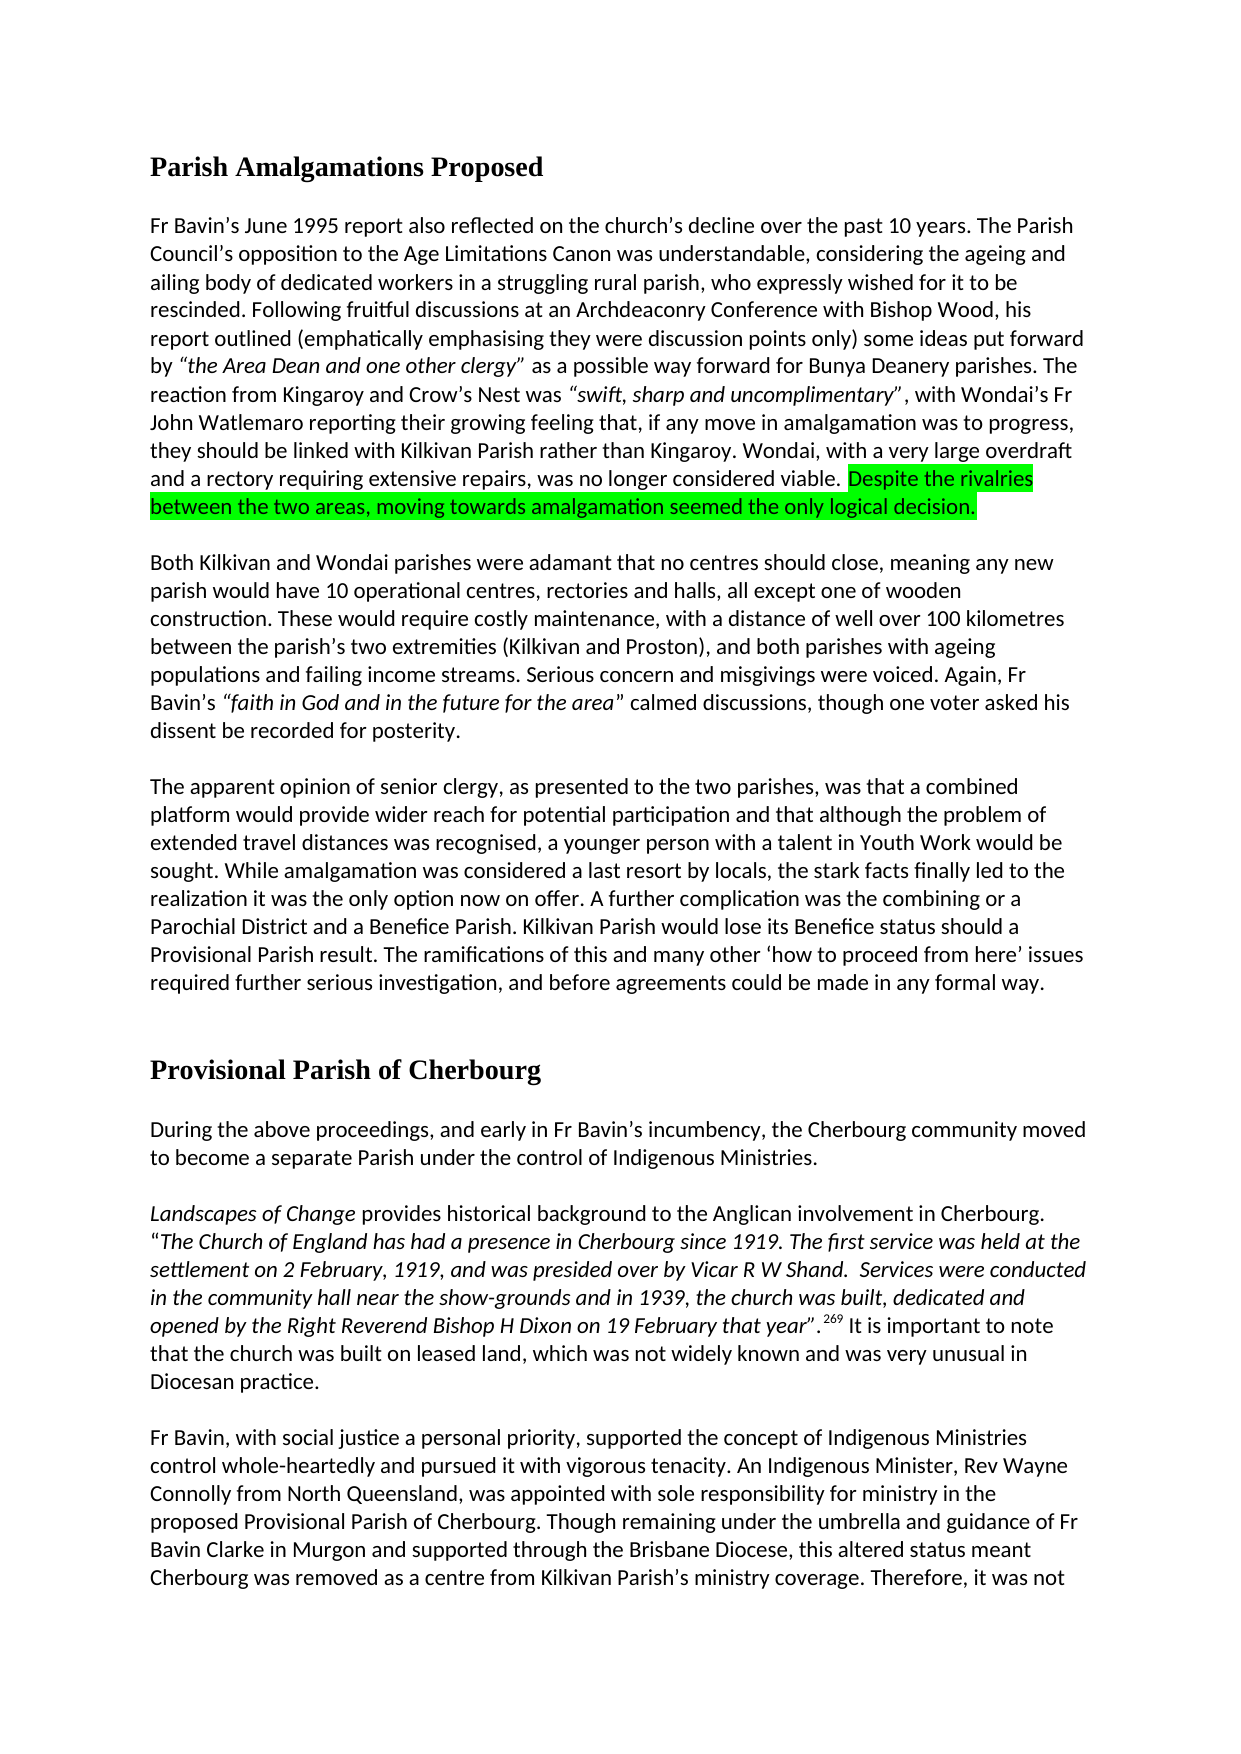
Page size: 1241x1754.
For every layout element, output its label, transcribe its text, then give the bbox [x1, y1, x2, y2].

text The apparent opinion of senior clergy, as presented to the two parishes, was that a combined platform would provide wider reach for potential participation and that although the problem of extended travel distances was recognised, a younger person with a talent in Youth Work would be sought. While amalgamation was considered a last resort by locals, the stark facts finally led to the realization it was the only option now on offer. A further complication was the combining or a Parochial District and a Benefice Parish. Kilkivan Parish would lose its Benefice status should a Provisional Parish result. The ramifications of this and many other ‘how to proceed from here’ issues required further serious investigation, and before agreements could be made in any formal way. [150, 772, 1090, 996]
text During the above proceedings, and early in Fr Bavin’s incumbency, the Cherbourg community moved to become a separate Parish under the control of Indigenous Ministries. [150, 1115, 1090, 1171]
subtitle Provisional Parish of Cherbourg [150, 1053, 1090, 1086]
text Both Kilkivan and Wondai parishes were adamant that no centres should close, meaning any new parish would have 10 operational centres, rectories and halls, all except one of wooden construction. These would require costly maintenance, with a distance of well over 100 kilometres between the parish’s two extremities (Kilkivan and Proston), and both parishes with ageing populations and failing income streams. Serious concern and misgivings were voiced. Again, Fr Bavin’s “faith in God and in the future for the area” calmed discussions, though one voter asked his dissent be recorded for posterity. [150, 548, 1090, 744]
subtitle Parish Amalgamations Proposed [150, 150, 1090, 182]
text Landscapes of Change provides historical background to the Anglican involvement in Cherbourg. “The Church of England has had a presence in Cherbourg since 1919. The first service was held at the settlement on 2 February, 1919, and was presided over by Vicar R W Shand. Services were conducted in the community hall near the show-grounds and in 1939, the church was built, dedicated and opened by the Right Reverend Bishop H Dixon on 19 February that year”. It is important to note that the church was built on leased land, which was not widely known and was very unusual in Diocesan practice. [150, 1199, 1090, 1395]
text Fr Bavin’s June 1995 report also reflected on the church’s decline over the past 10 years. The Parish Council’s opposition to the Age Limitations Canon was understandable, considering the ageing and ailing body of dedicated workers in a struggling rural parish, who expressly wished for it to be rescinded. Following fruitful discussions at an Archdeaconry Conference with Bishop Wood, his report outlined (emphatically emphasising they were discussion points only) some ideas put forward by “the Area Dean and one other clergy” as a possible way forward for Bunya Deanery parishes. The reaction from Kingaroy and Crow’s Nest was “swift, sharp and uncomplimentary”, with Wondai’s Fr John Watlemaro reporting their growing feeling that, if any move in amalgamation was to progress, they should be linked with Kilkivan Parish rather than Kingaroy. Wondai, with a very large overdraft and a rectory requiring extensive repairs, was no longer considered viable. Despite the rivalries between the two areas, moving towards amalgamation seemed the only logical decision. [150, 212, 1090, 520]
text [150, 1423, 1090, 1591]
